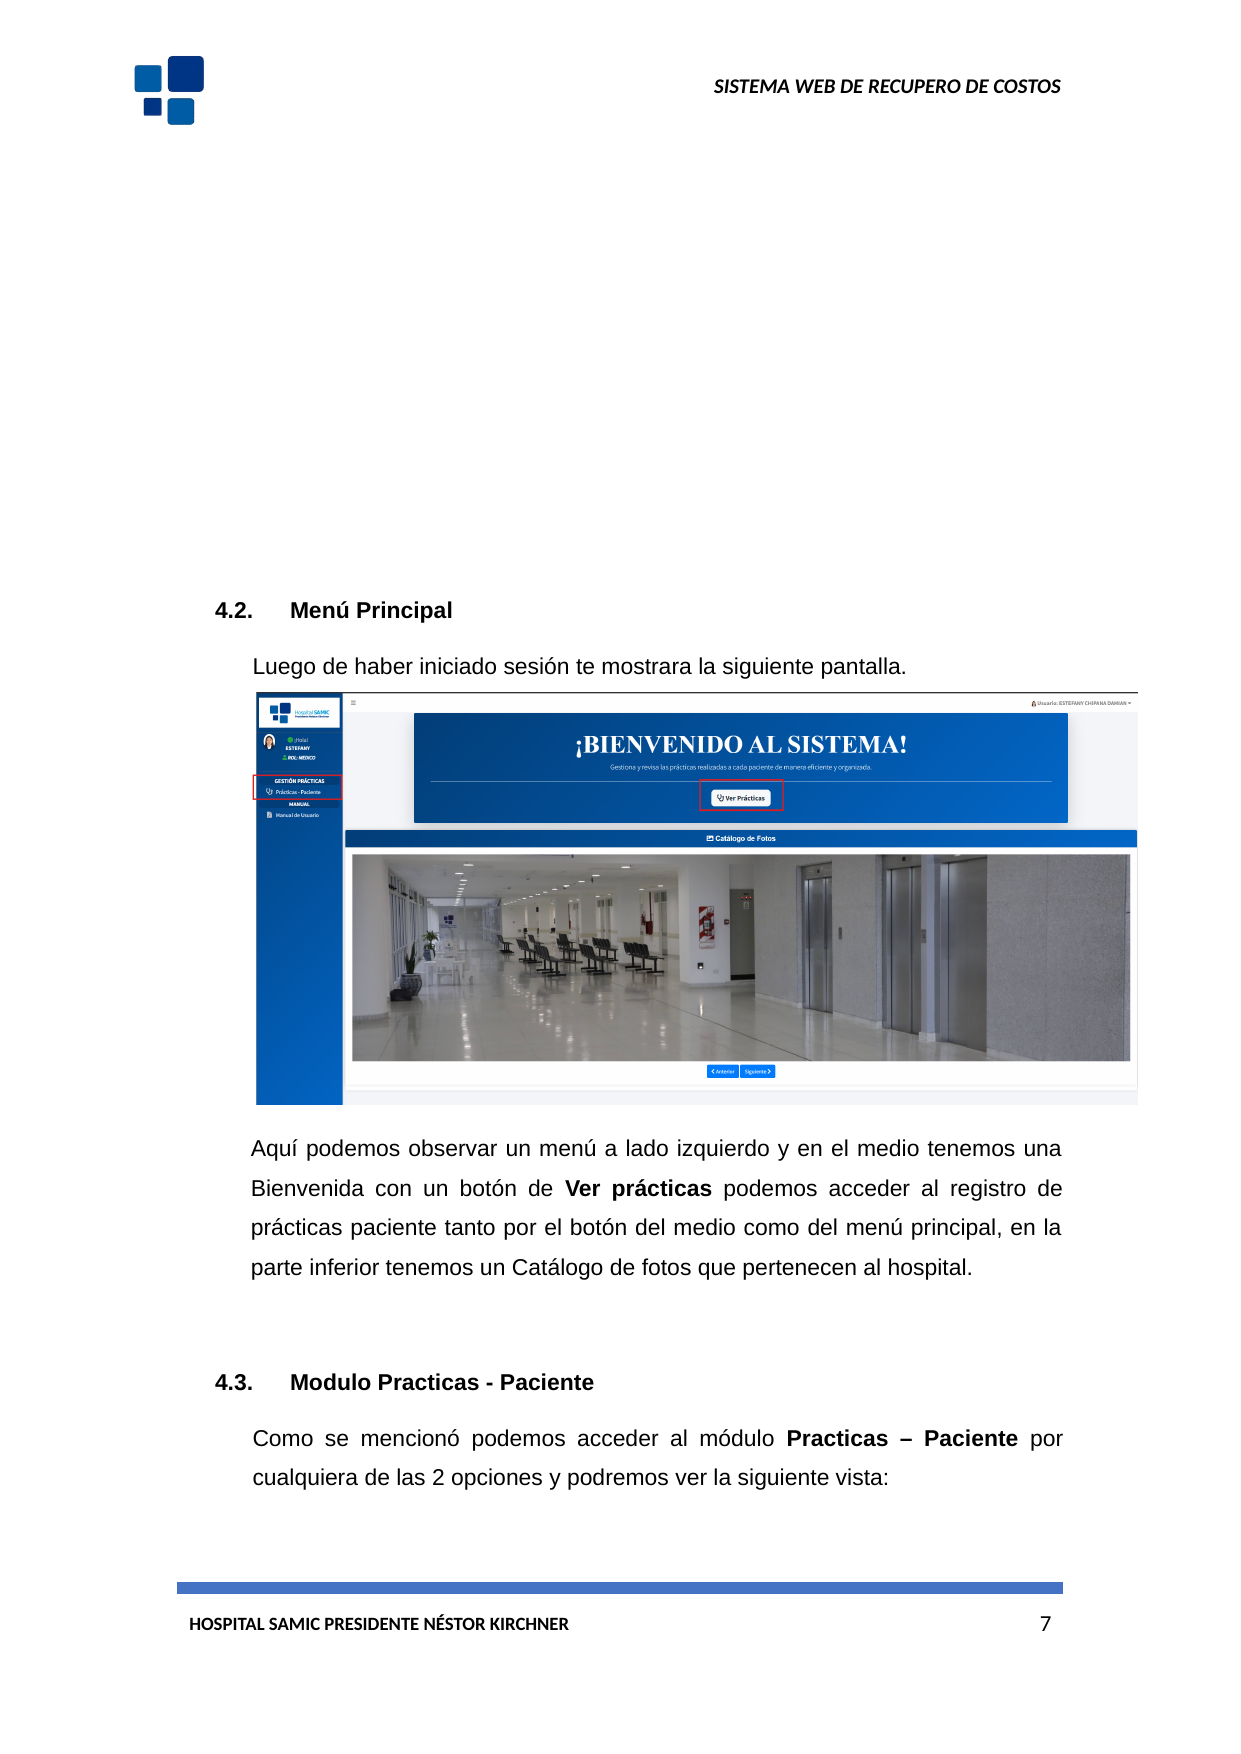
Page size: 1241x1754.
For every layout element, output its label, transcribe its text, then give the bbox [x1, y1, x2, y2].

list Como se mencionó podemos acceder al módulo Practicas – Paciente por cualquiera de las 2 opciones y podremos ver la siguiente vista: [252, 1425, 1063, 1491]
subtitle Menú Principal [215, 597, 1063, 623]
list Luego de haber iniciado sesión te mostrara la siguiente pantalla. [252, 653, 1063, 679]
text Aquí podemos observar un menú a lado izquierdo y en el medio tenemos una Bienvenida con un botón de Ver prácticas podemos acceder al registro de prácticas paciente tanto por el botón del medio como del menú principal, en la parte inferior tenemos un Catálogo de fotos que pertenecen al hospital. [251, 1135, 1063, 1280]
picture [252, 692, 1138, 1105]
subtitle Modulo Practicas - Paciente [215, 1369, 1063, 1395]
picture [127, 50, 207, 125]
